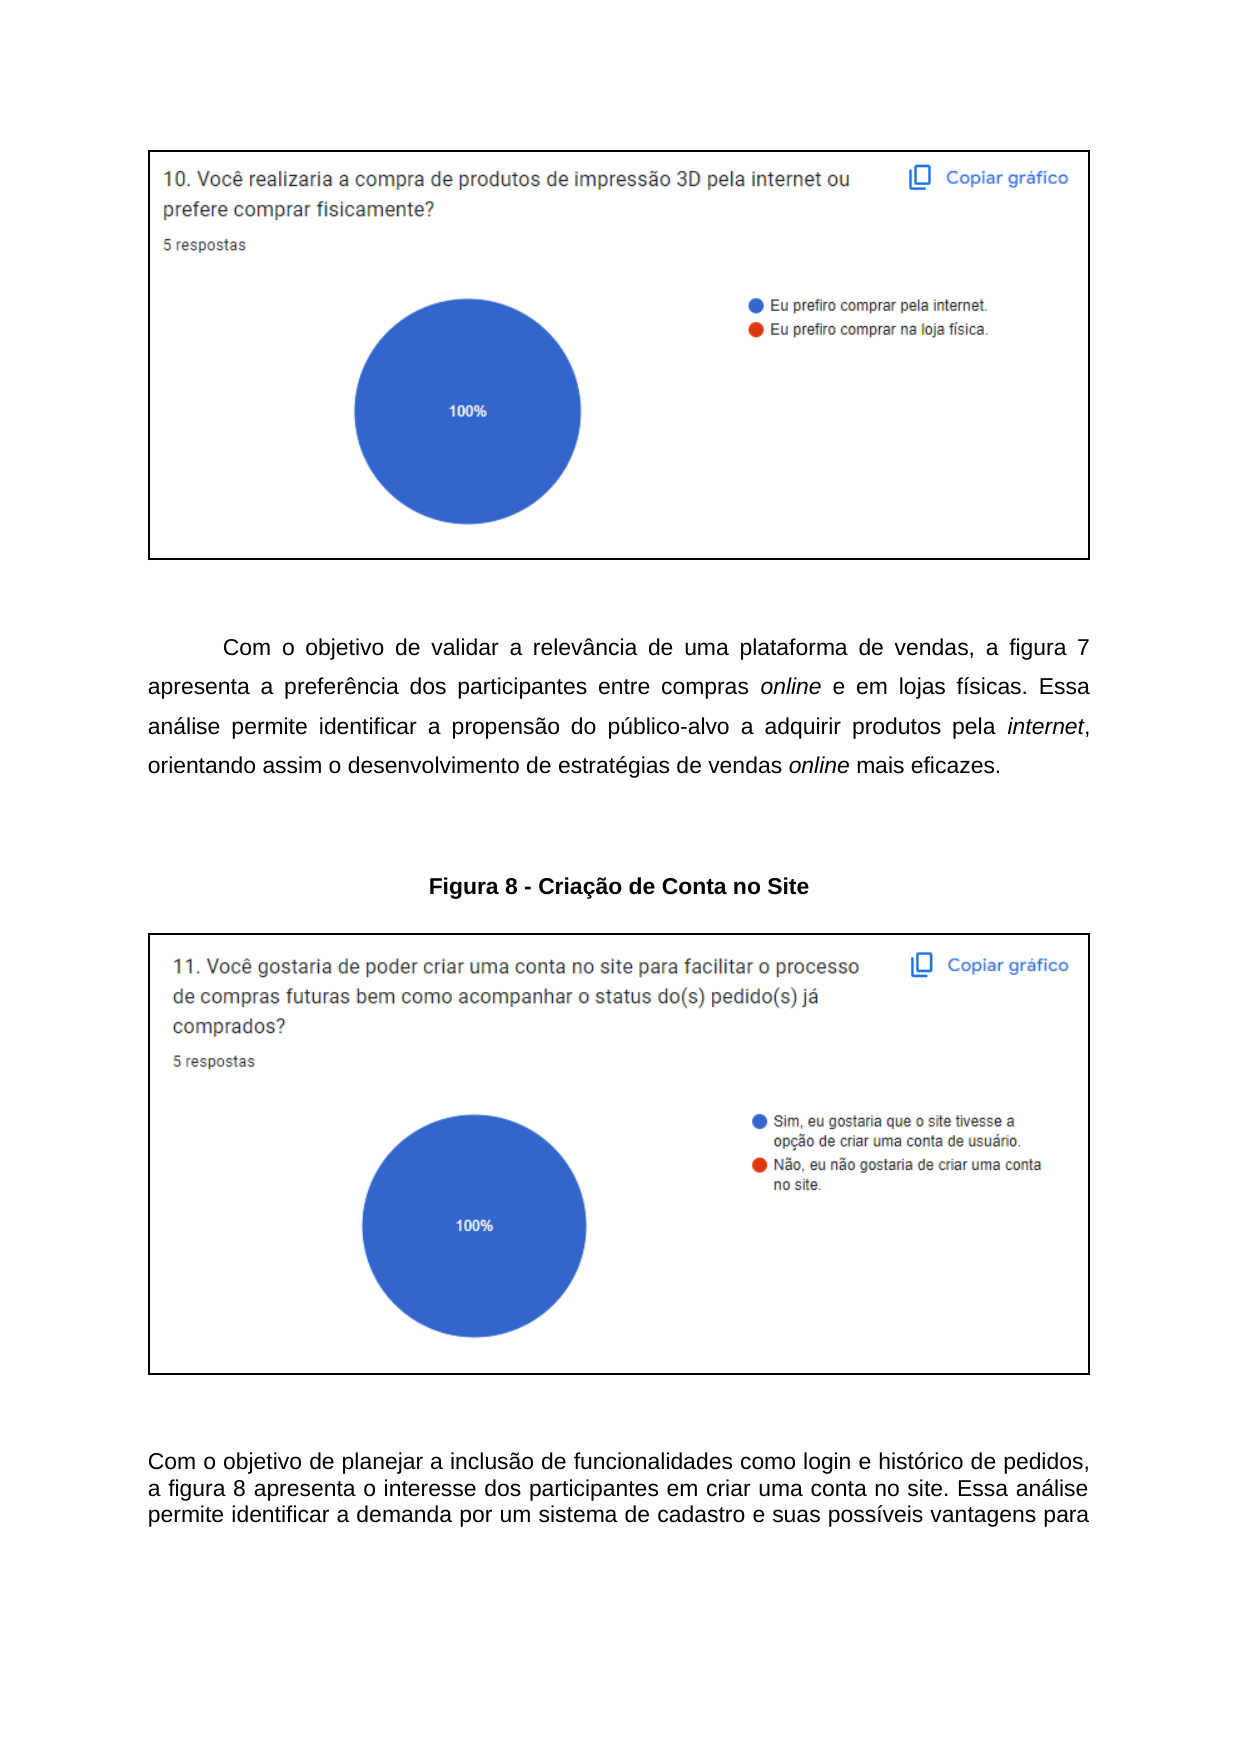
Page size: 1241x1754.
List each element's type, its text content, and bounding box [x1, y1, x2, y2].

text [148, 1448, 1090, 1527]
picture [150, 152, 1088, 558]
text Figura 8 - Criação de Conta no Site [148, 873, 1090, 899]
text Com o objetivo de validar a relevância de uma plataforma de vendas, a figura 7 apresenta a preferência dos participantes entre compras online e em lojas físicas. Essa análise permite identificar a propensão do público-alvo a adquirir produtos pela internet, orientando assim o desenvolvimento de estratégias de vendas online mais eficazes. [148, 634, 1090, 779]
picture [150, 935, 1088, 1373]
